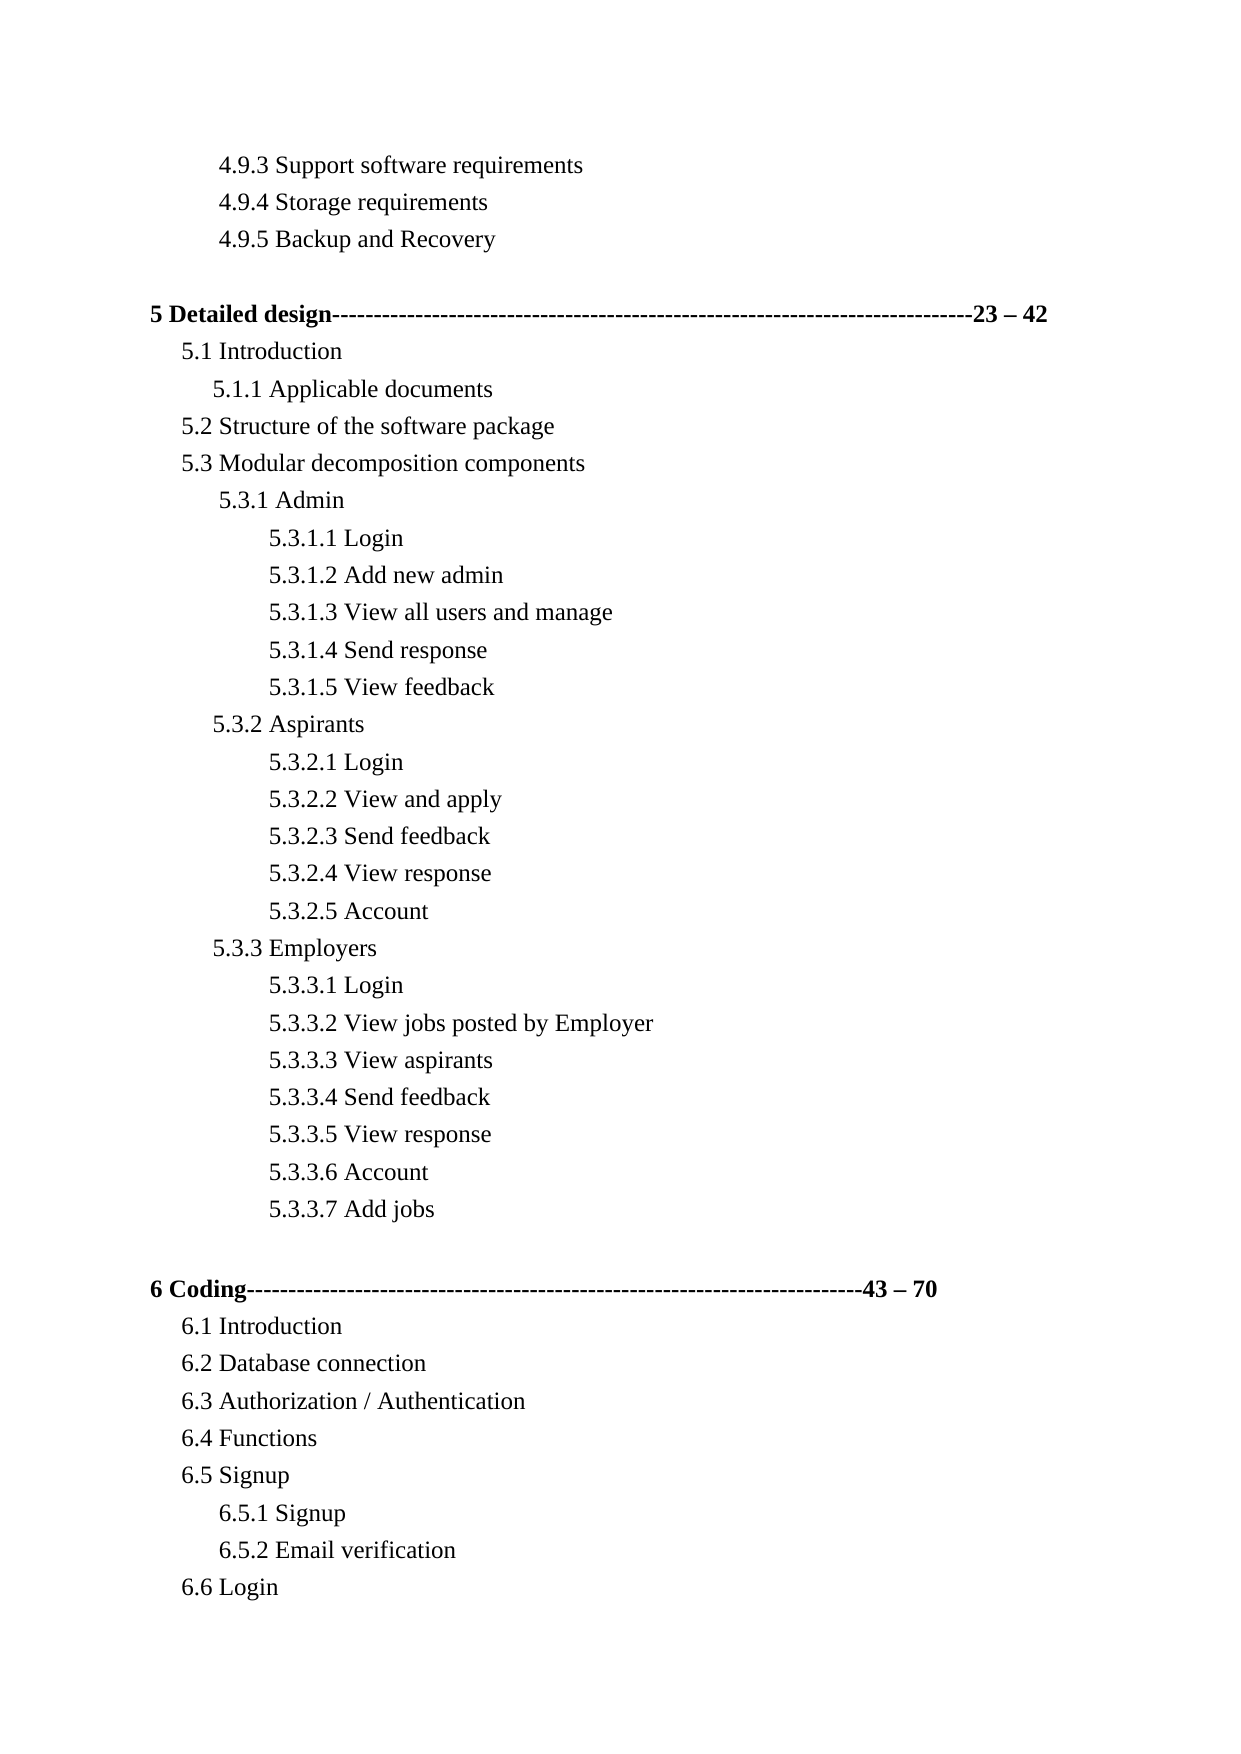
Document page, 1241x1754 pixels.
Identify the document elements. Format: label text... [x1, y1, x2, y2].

text 5.3.2 Aspirants [150, 709, 1122, 738]
text 5.3.2.3 Send feedback [150, 821, 1122, 850]
text 6.1 Introduction [150, 1311, 1122, 1340]
text 5.3.1.5 View feedback [150, 672, 1122, 701]
text 5.2 Structure of the software package [150, 411, 1122, 440]
text 6.5 Signup [150, 1460, 1122, 1489]
text 5 Detailed design-----------------------------------------------------------------------------23 – 42 [150, 299, 1122, 328]
text 6.4 Functions [150, 1423, 1122, 1452]
text 6.2 Database connection [150, 1348, 1122, 1377]
text 5.3.3.4 Send feedback [150, 1082, 1122, 1111]
text 5.3.3.3 View aspirants [150, 1045, 1122, 1074]
text 6.5.1 Signup [150, 1498, 1122, 1526]
text 5.3.3.6 Account [150, 1157, 1122, 1186]
text 6.3 Authorization / Authentication [150, 1386, 1122, 1414]
text 4.9.4 Storage requirements [150, 187, 1122, 216]
text 5.1.1 Applicable documents [150, 374, 1122, 402]
text 5.3.1.1 Login [150, 523, 1122, 552]
text 6 Coding--------------------------------------------------------------------------43 – 70 [150, 1274, 1122, 1303]
text 5.3.3.5 View response [150, 1119, 1122, 1148]
text 5.3.3.2 View jobs posted by Employer [150, 1008, 1122, 1036]
text 4.9.5 Backup and Recovery [150, 224, 1122, 253]
text 5.3.2.2 View and apply [150, 784, 1122, 813]
text 5.3.2.1 Login [150, 747, 1122, 775]
text 5.3 Modular decomposition components [150, 448, 1122, 477]
text 6.5.2 Email verification [150, 1535, 1122, 1564]
text 5.3.3.7 Add jobs [150, 1194, 1122, 1223]
text 5.3.3 Employers [150, 933, 1122, 962]
text 5.3.1.4 Send response [150, 635, 1122, 663]
text 5.3.1 Admin [150, 486, 1122, 514]
text 5.3.2.5 Account [150, 896, 1122, 924]
text 6.6 Login [150, 1572, 1122, 1601]
text 5.3.3.1 Login [150, 970, 1122, 999]
text 5.1 Introduction [150, 336, 1122, 365]
text 5.3.1.2 Add new admin [150, 560, 1122, 589]
text 5.3.1.3 View all users and manage [150, 597, 1122, 626]
text 4.9.3 Support software requirements [150, 150, 1122, 179]
text 5.3.2.4 View response [150, 858, 1122, 887]
